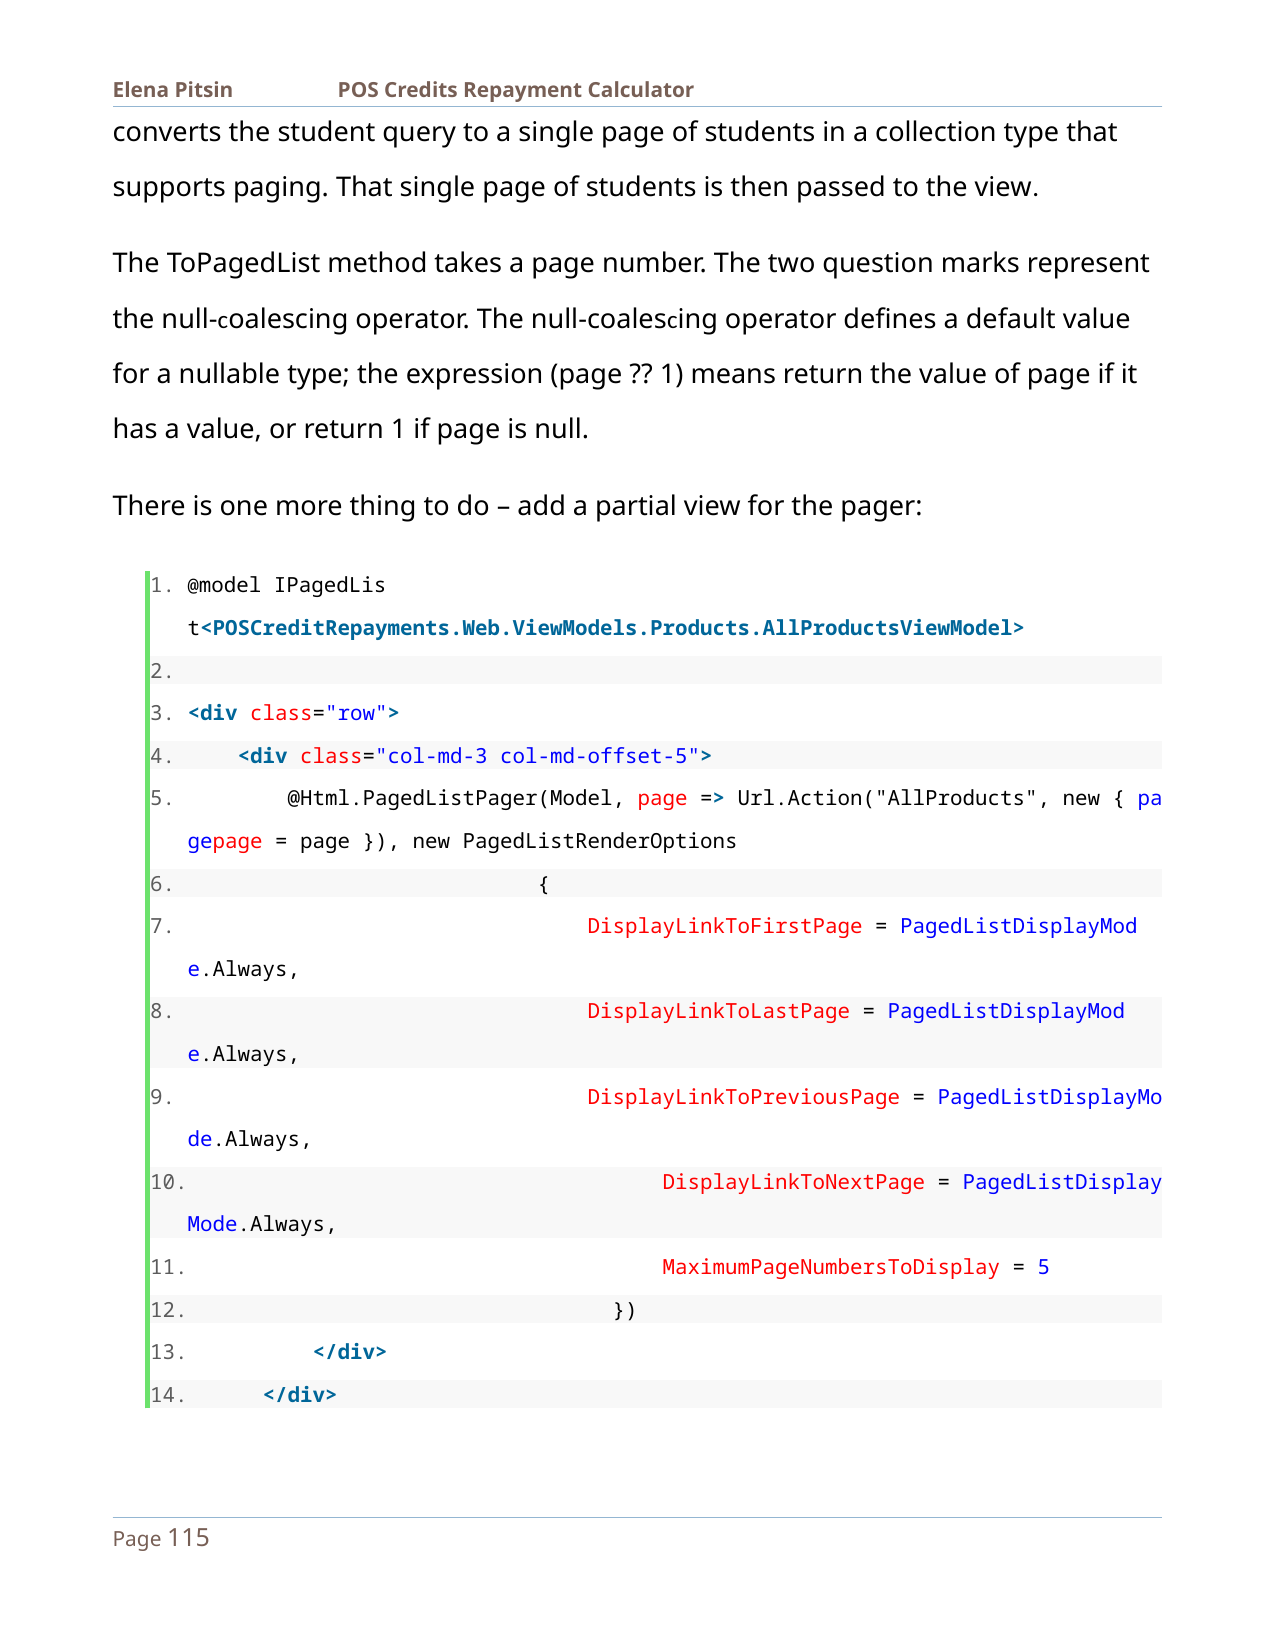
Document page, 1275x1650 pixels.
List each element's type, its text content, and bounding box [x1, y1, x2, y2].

list DisplayLinkToFirstPage = PagedListDisplayMode.Always, [150, 911, 1162, 982]
list DisplayLinkToLastPage = PagedListDisplayMode.Always, [150, 997, 1162, 1068]
text The ToPagedList method takes a page number. The two question marks represent the null-сoalescing operator. The null-coalesсing operator defines a default value for a nullable type; the expression (page ?? 1) means return the value of page if it has a value, or return 1 if page is null. [112, 244, 1162, 447]
list <div class="row"> [150, 698, 1162, 727]
list </div> [150, 1337, 1162, 1366]
list @Html.PagedListPager(Model, page => Url.Action("AllProducts", new { pagepage = page }), new PagedListRenderOptions [150, 783, 1162, 854]
list MaximumPageNumbersToDisplay = 5 [150, 1252, 1162, 1281]
list <div class="col-md-3 col-md-offset-5"> [150, 741, 1162, 769]
list @model IPagedList<POSCreditRepayments.Web.ViewModels.Products.AllProductsViewModel> [150, 571, 1162, 642]
text There is one more thing to do – add a partial view for the pager: [112, 486, 1162, 523]
list DisplayLinkToNextPage = PagedListDisplayMode.Always, [150, 1167, 1162, 1238]
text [112, 112, 1162, 205]
list </div> [150, 1380, 1162, 1408]
list { [150, 869, 1162, 897]
list DisplayLinkToPreviousPage = PagedListDisplayMode.Always, [150, 1082, 1162, 1153]
list }) [150, 1295, 1162, 1323]
